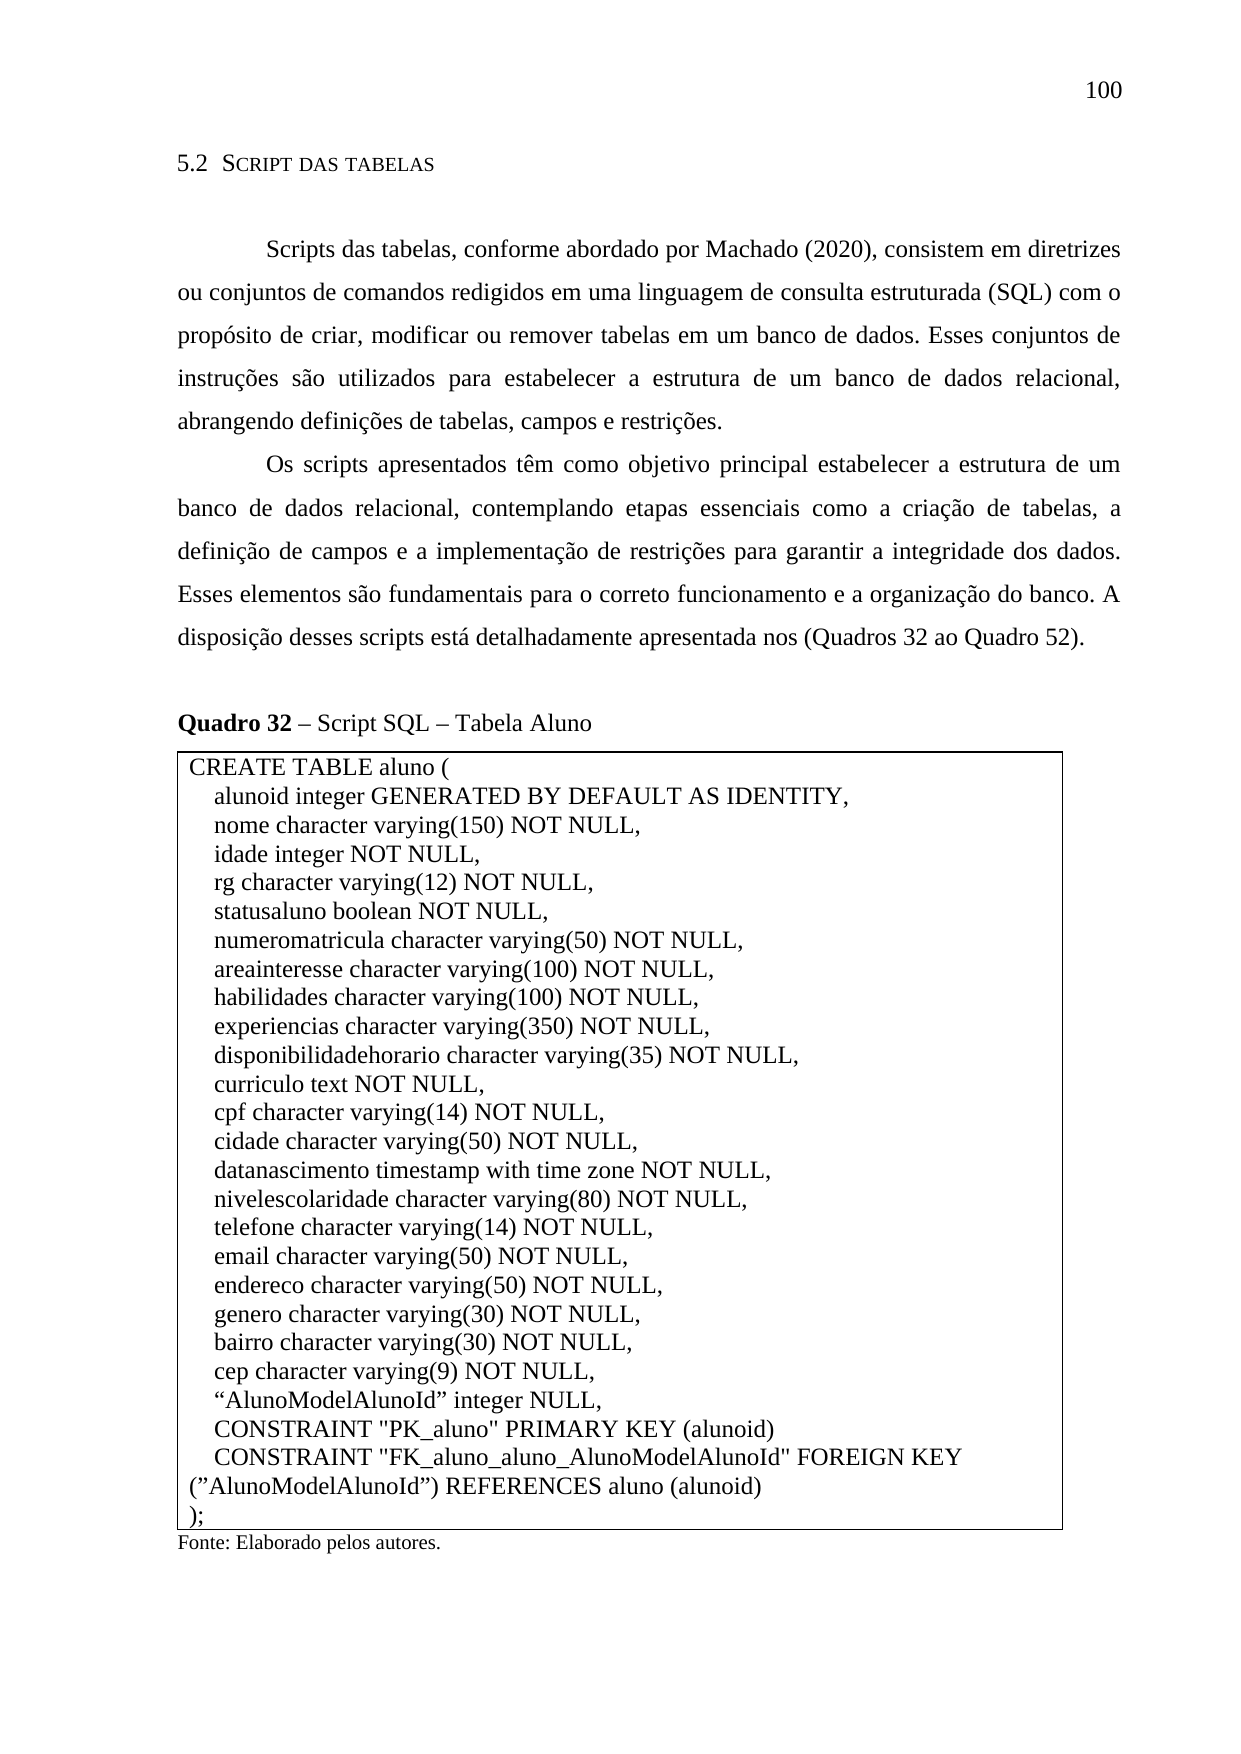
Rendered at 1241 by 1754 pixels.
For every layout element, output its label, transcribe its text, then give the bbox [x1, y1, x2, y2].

text Quadro 32 – Script SQL – Tabela Aluno [177, 708, 1122, 737]
text Fonte: Elaborado pelos autores. [177, 1530, 1122, 1554]
subtitle Script das tabelas [177, 148, 1122, 176]
text Scripts das tabelas, conforme abordado por Machado (2020), consistem em diretrizes ou conjuntos de comandos redigidos em uma linguagem de consulta estruturada (SQL) com o propósito de criar, modificar ou remover tabelas em um banco de dados. Esses conjuntos de instruções são utilizados para estabelecer a estrutura de um banco de dados relacional, abrangendo definições de tabelas, campos e restrições. [177, 234, 1122, 435]
text Os scripts apresentados têm como objetivo principal estabelecer a estrutura de um banco de dados relacional, contemplando etapas essenciais como a criação de tabelas, a definição de campos e a implementação de restrições para garantir a integridade dos dados. Esses elementos são fundamentais para o correto funcionamento e a organização do banco. A disposição desses scripts está detalhadamente apresentada nos (Quadros 32 ao Quadro 52). [177, 449, 1122, 651]
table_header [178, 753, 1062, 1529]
